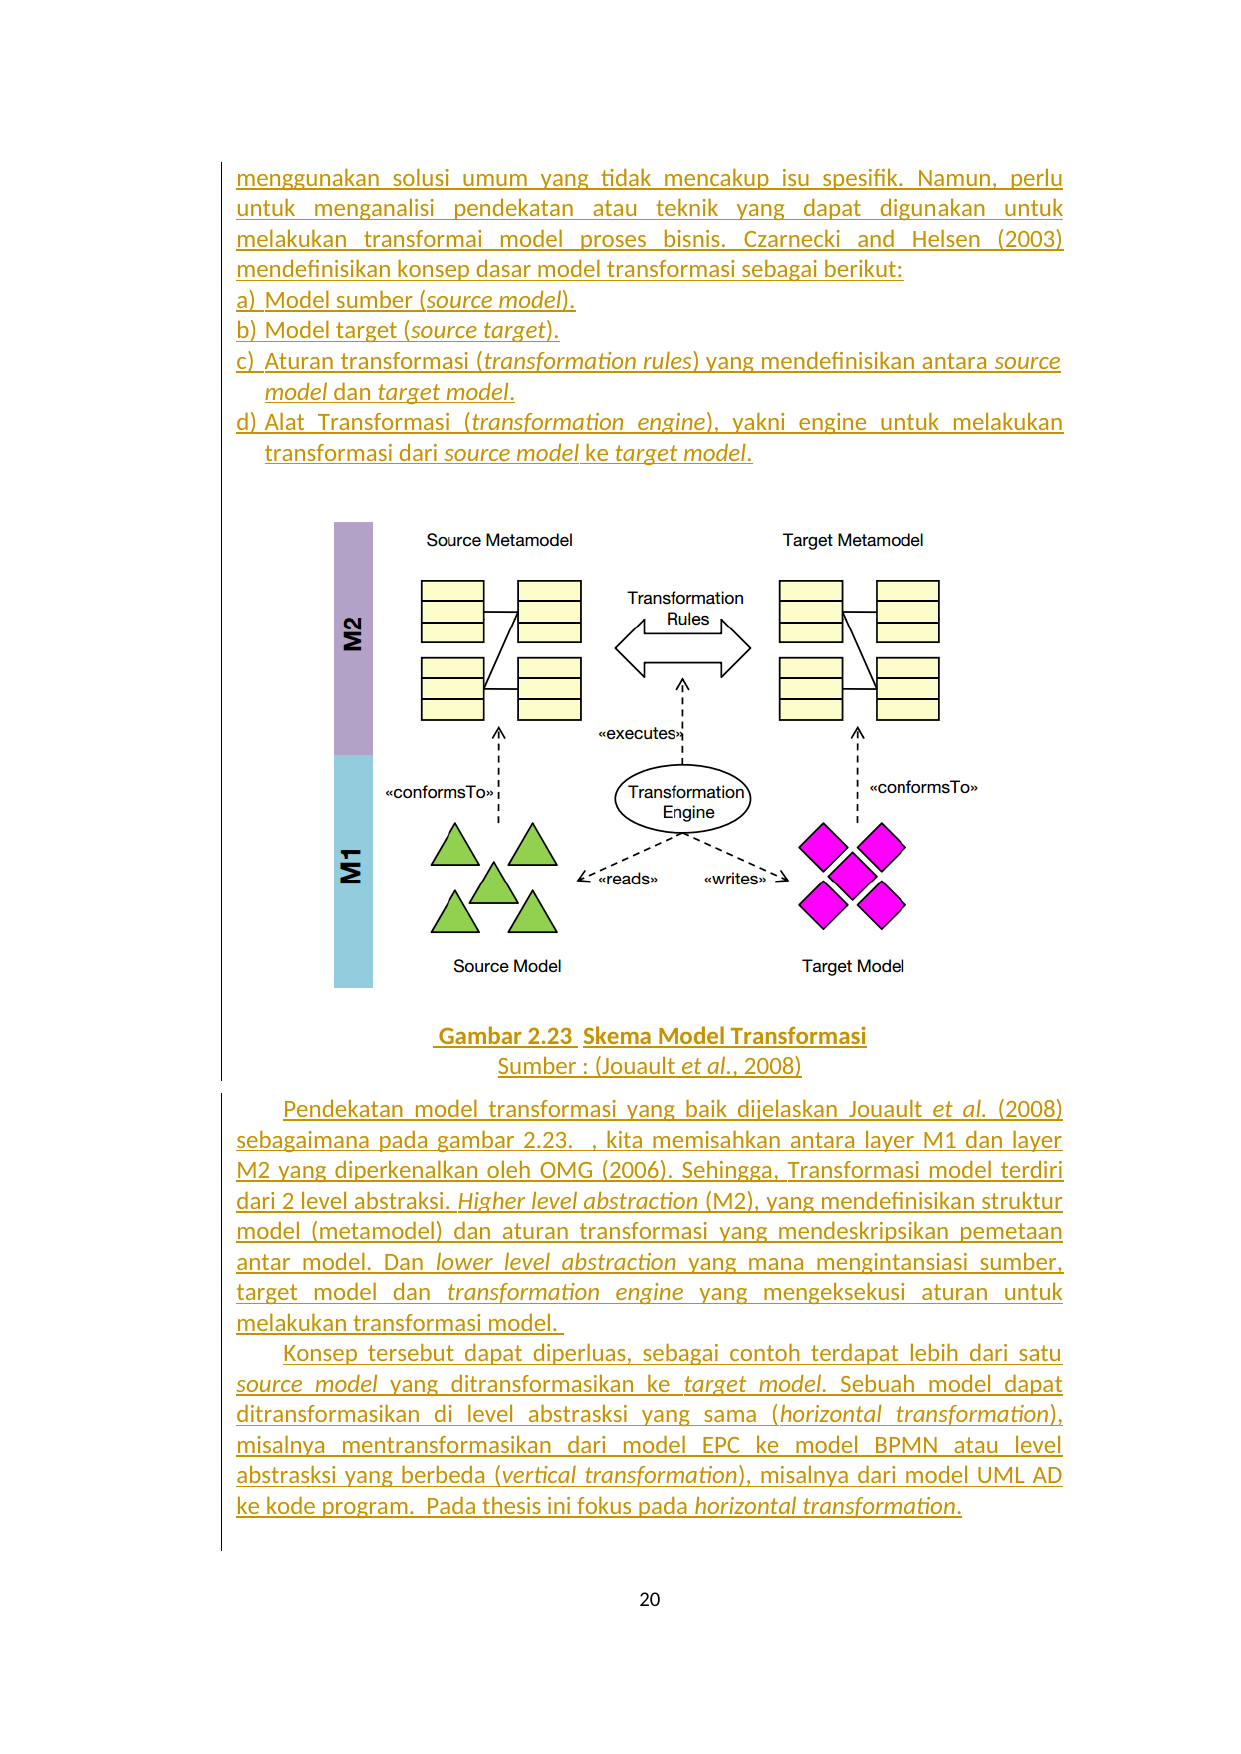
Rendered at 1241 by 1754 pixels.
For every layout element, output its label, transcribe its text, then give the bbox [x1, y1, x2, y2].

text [236, 162, 1063, 188]
text Murzek & Kramler 2007) [236, 251, 1063, 284]
text Murzek & Kramler 2007) [236, 220, 1063, 249]
picture [291, 497, 1009, 1020]
text Murzek & Kramler 2007) [236, 190, 1063, 219]
